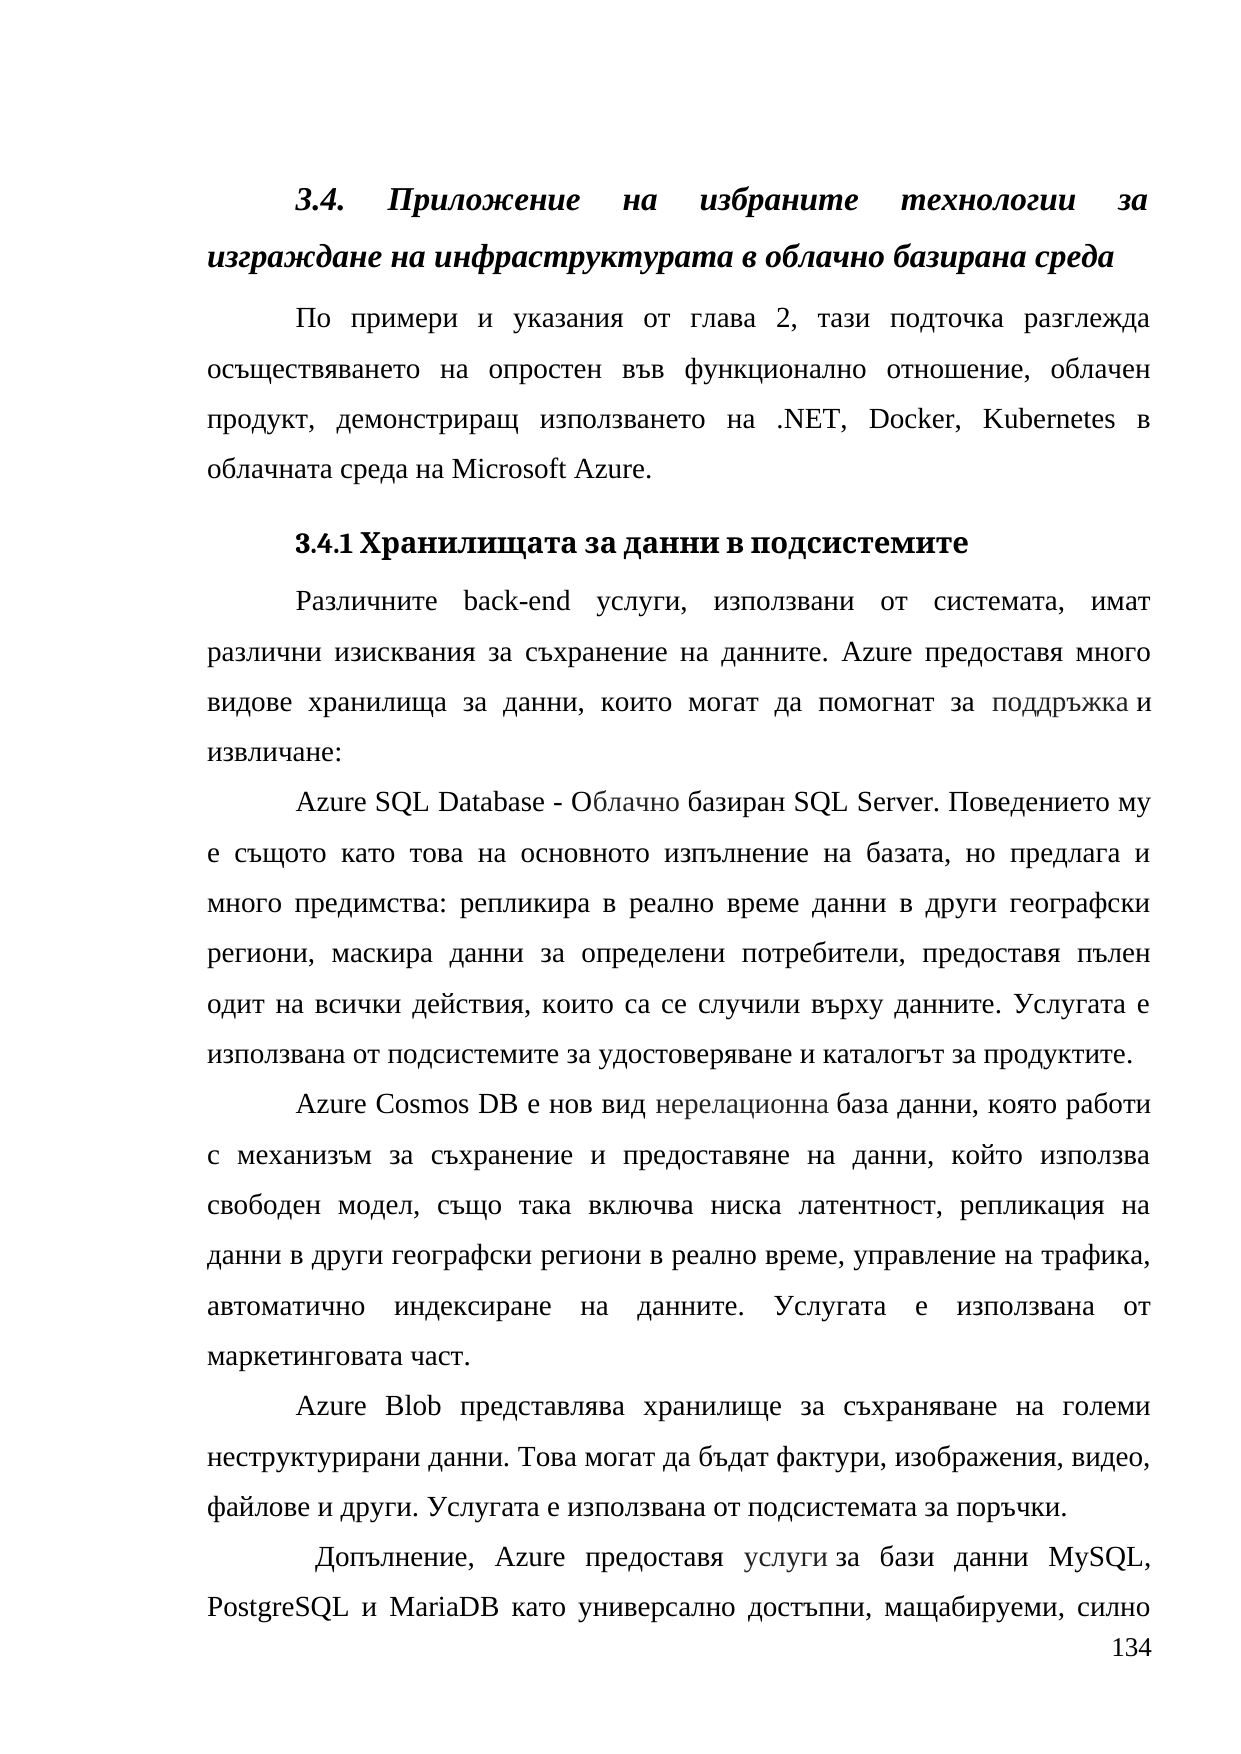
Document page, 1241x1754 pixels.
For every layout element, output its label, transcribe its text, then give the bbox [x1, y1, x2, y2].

text Azure Blob представлява хранилище за съхраняване на големи неструктурирани данни. Това могат да бъдат фактури, изображения, видео, файлове и други. Услугата е използвана от подсистемата за поръчки. [207, 1388, 1152, 1522]
text Azure Cosmos DB е нов вид нерелационна база данни, която работи с механизъм за съхранение и предоставяне на данни, който използва свободен модел, също така включва ниска латентност, репликация на данни в други географски региони в реално време, управление на трафика, автоматично индексиране на данните. Услугата е използвана от маркетинговата част. [207, 1086, 1152, 1372]
subtitle 3.4.1 Хранилищата за данни в подсистемите [207, 527, 1152, 560]
text По примери и указания от глава 2, тази подточка разглежда осъществяването на опростен във функционално отношение, облачен продукт, демонстриращ използването на .NET, Docker, Kubernetes в облачната среда на Microsoft Azure. [207, 301, 1152, 485]
text Azure SQL Database - Облачно базиран SQL Server. Поведението му е същото като това на основното изпълнение на базата, но предлага и много предимства: репликира в реално време данни в други географски региони, маскира данни за определени потребители, предоставя пълен одит на всички действия, които са се случили върху данните. Услугата е използвана от подсистемите за удостоверяване и каталогът за продуктите. [207, 784, 1152, 1070]
text Различните back-end услуги, използвани от системата, имат различни изисквания за съхранение на данните. Azure предоставя много видове хранилища за данни, които могат да помогнат за поддръжка и извличане: [207, 583, 1152, 768]
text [207, 1539, 1152, 1623]
subtitle 3.4. Приложение на избраните технологии за изграждане на инфраструктурата в облачно базирана среда [207, 179, 1152, 275]
